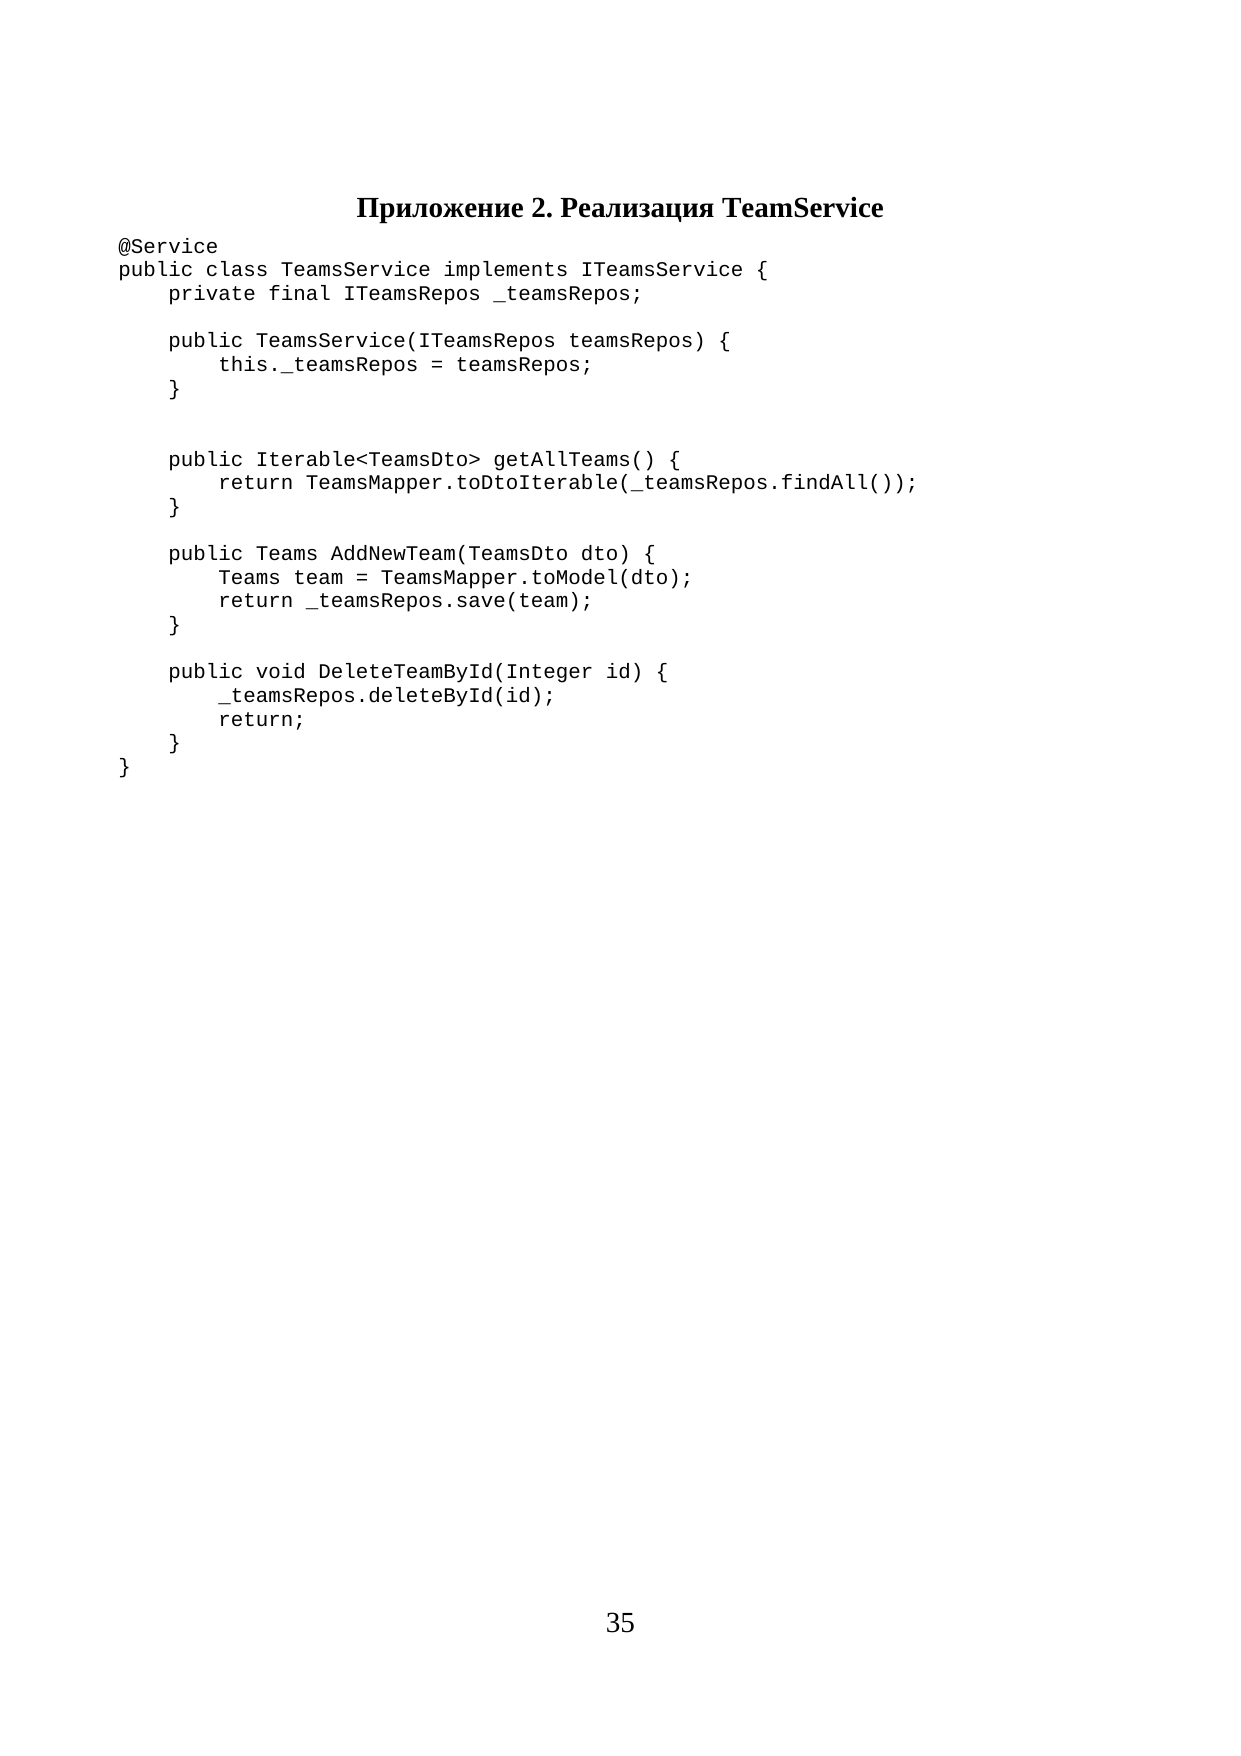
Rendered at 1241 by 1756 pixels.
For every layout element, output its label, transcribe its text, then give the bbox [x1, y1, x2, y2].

text return; [118, 709, 1122, 732]
text @Service [118, 236, 1122, 259]
text } [118, 378, 1122, 401]
text Teams team = TeamsMapper.toModel(dto); [118, 567, 1122, 590]
text public TeamsService(ITeamsRepos teamsRepos) { [118, 330, 1122, 354]
text this._teamsRepos = teamsRepos; [118, 354, 1122, 378]
text public Iterable<TeamsDto> getAllTeams() { [118, 448, 1122, 472]
text _teamsRepos.deleteById(id); [118, 685, 1122, 709]
text private final ITeamsRepos _teamsRepos; [118, 283, 1122, 307]
text } [118, 614, 1122, 638]
text public void DeleteTeamById(Integer id) { [118, 661, 1122, 685]
text return _teamsRepos.save(team); [118, 590, 1122, 614]
subtitle Приложение 2. Реализация TeamService [118, 190, 1122, 223]
text public class TeamsService implements ITeamsService { [118, 259, 1122, 283]
text } [118, 732, 1122, 756]
text } [118, 756, 1122, 779]
text public Teams AddNewTeam(TeamsDto dto) { [118, 543, 1122, 567]
text } [118, 496, 1122, 519]
text return TeamsMapper.toDtoIterable(_teamsRepos.findAll()); [118, 472, 1122, 496]
